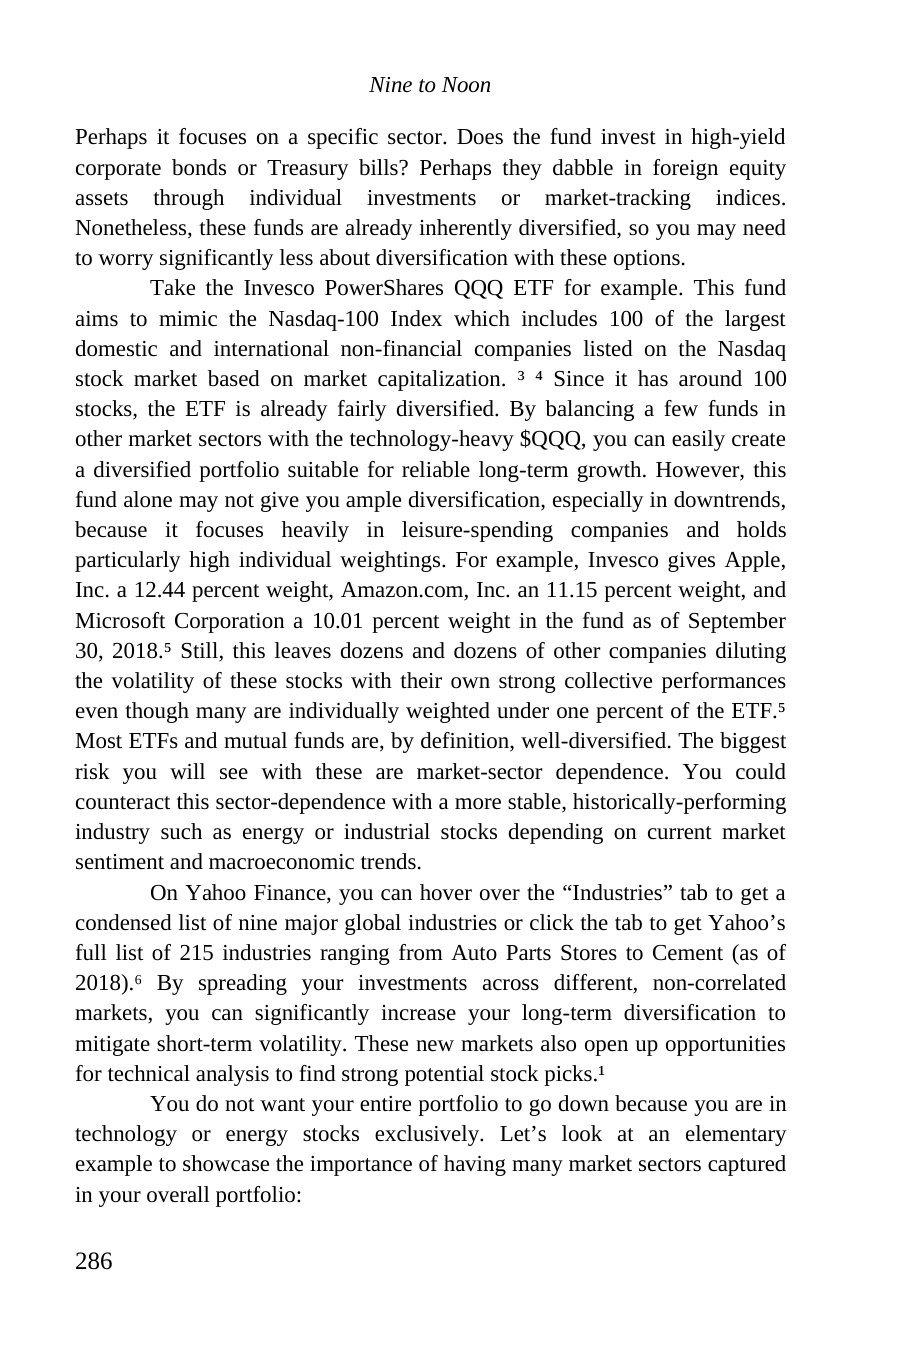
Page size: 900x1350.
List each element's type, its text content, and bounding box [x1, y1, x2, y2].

text Take the Invesco PowerShares QQQ ETF for example. This fund aims to mimic the Nasdaq-100 Index which includes 100 of the largest domestic and international non-financial companies listed on the Nasdaq stock market based on market capitalization. ³ ⁴ Since it has around 100 stocks, the ETF is already fairly diversified. By balancing a few funds in other market sectors with the technology-heavy $QQQ, you can easily create a diversified portfolio suitable for reliable long-term growth. However, this fund alone may not give you ample diversification, especially in downtrends, because it focuses heavily in leisure-spending companies and holds particularly high individual weightings. For example, Invesco gives Apple, Inc. a 12.44 percent weight, Amazon.com, Inc. an 11.15 percent weight, and Microsoft Corporation a 10.01 percent weight in the fund as of September 30, 2018.⁵ Still, this leaves dozens and dozens of other companies diluting the volatility of these stocks with their own strong collective performances even though many are individually weighted under one percent of the ETF.⁵ Most ETFs and mutual funds are, by definition, well-diversified. The biggest risk you will see with these are market-sector dependence. You could counteract this sector-dependence with a more stable, historically-performing industry such as energy or industrial stocks depending on current market sentiment and macroeconomic trends. [75, 274, 787, 395]
text You do not want your entire portfolio to go down because you are in technology or energy stocks exclusively. Let’s look at an elementary example to showcase the importance of having many market sectors captured in your overall portfolio: [75, 1090, 787, 1207]
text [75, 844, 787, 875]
